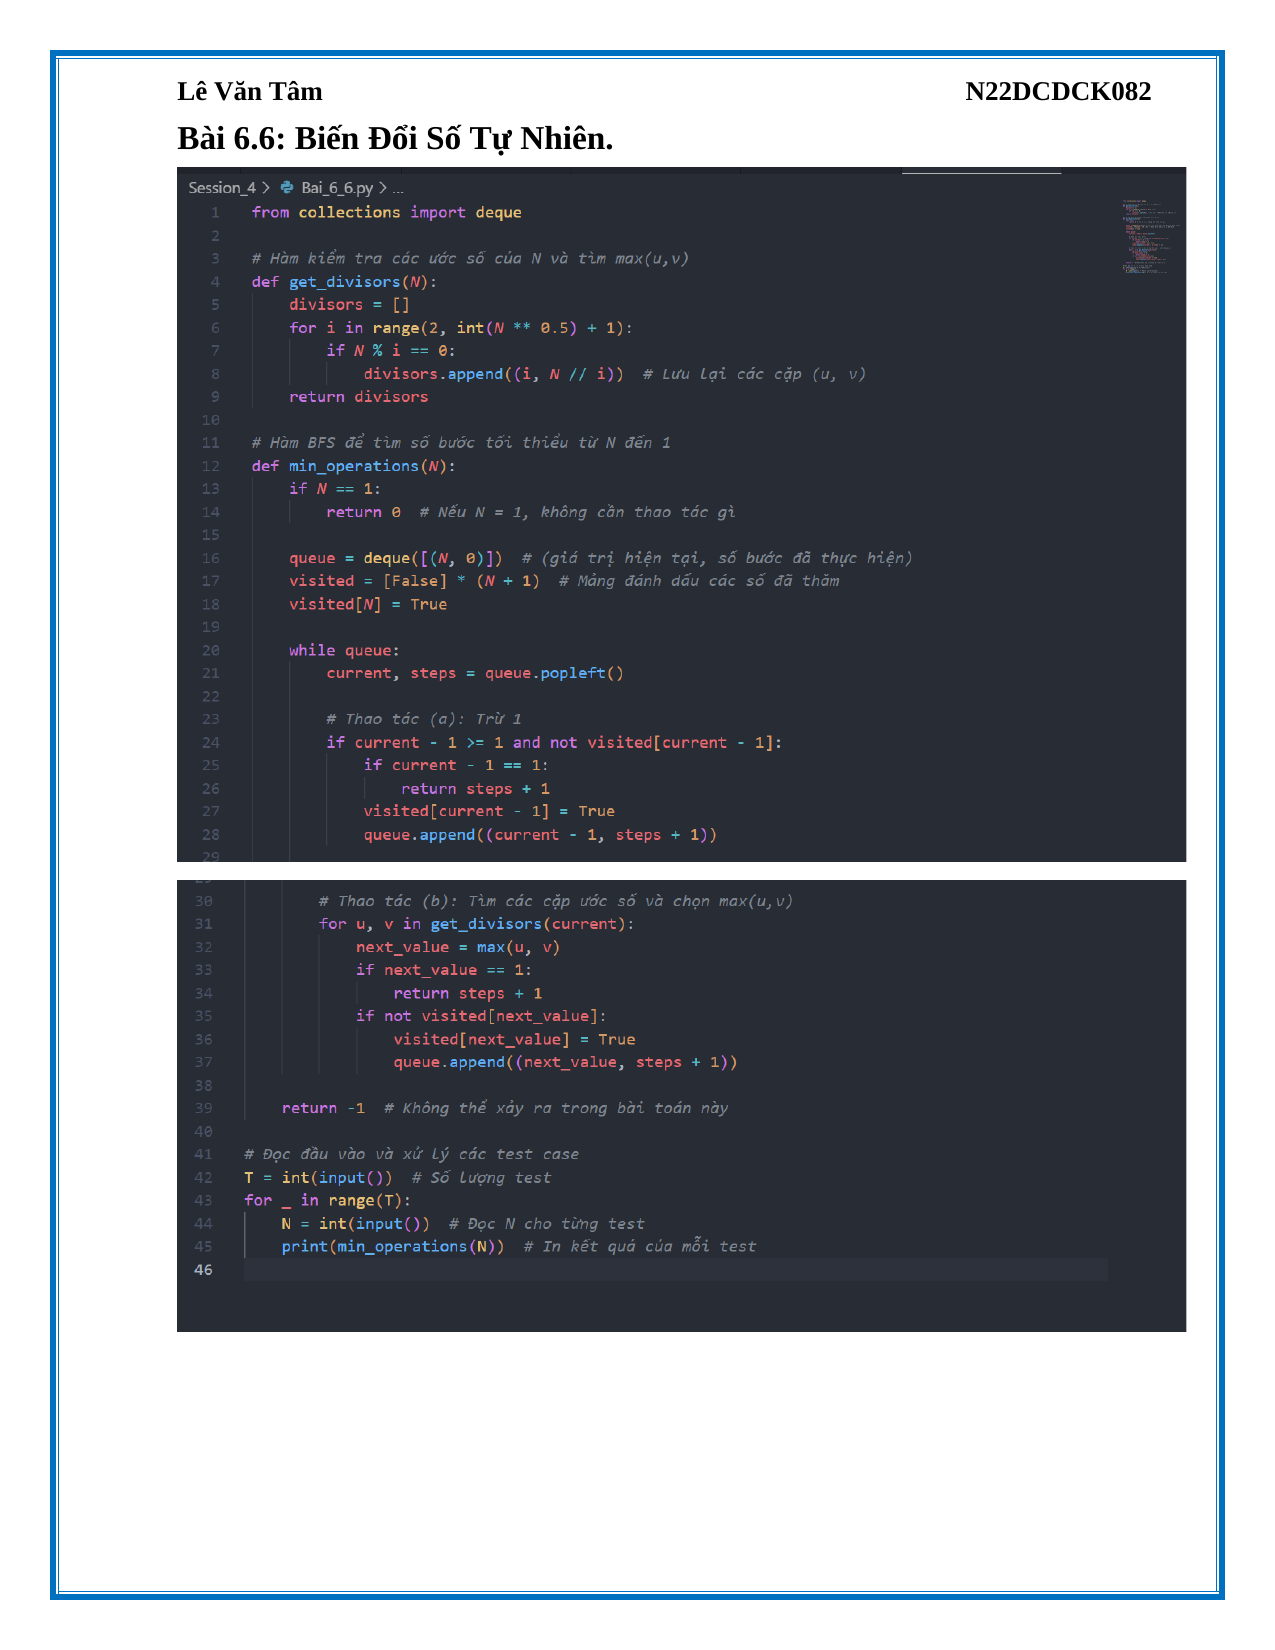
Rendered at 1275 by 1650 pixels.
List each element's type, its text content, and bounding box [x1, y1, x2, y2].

picture [177, 880, 1187, 1332]
picture [177, 167, 1187, 862]
subtitle Bài 6.6: Biến Đổi Số Tự Nhiên. [177, 118, 1186, 156]
